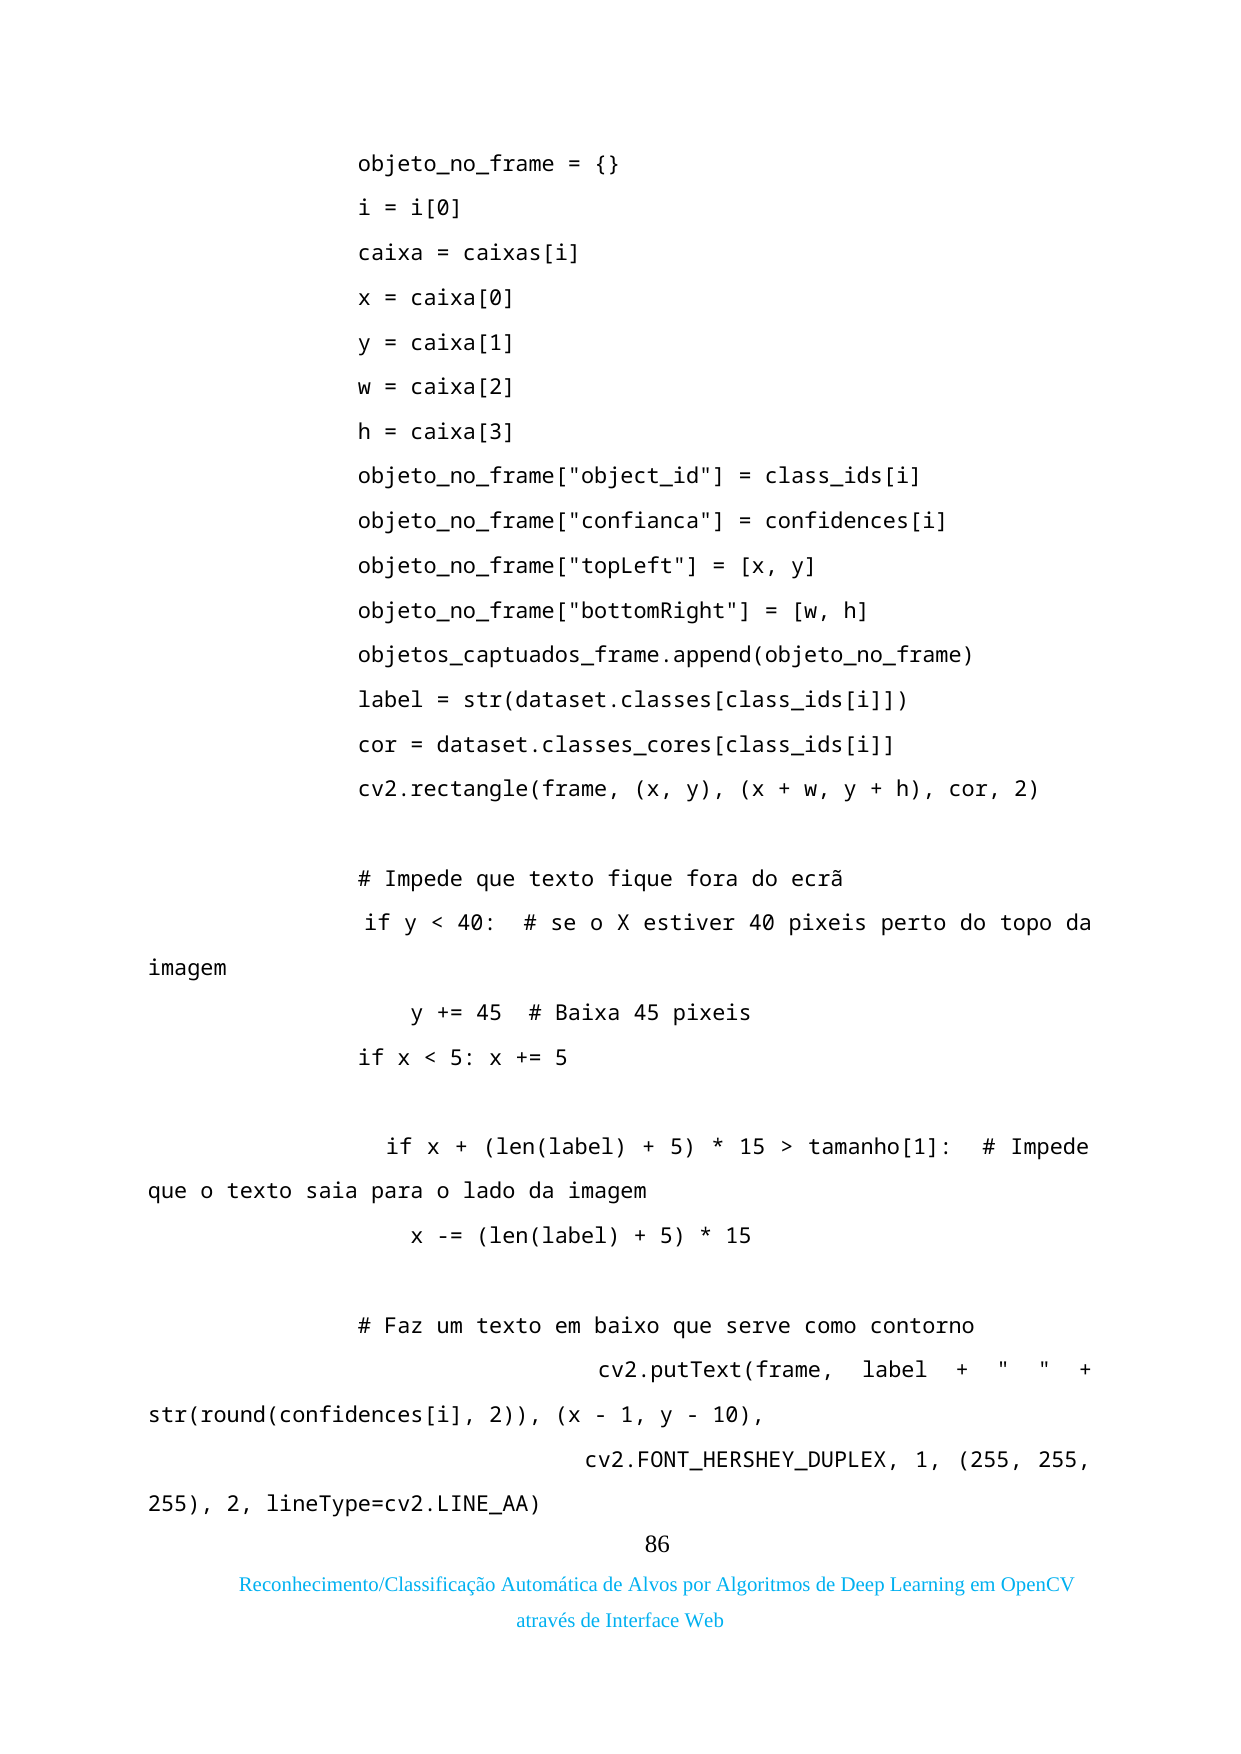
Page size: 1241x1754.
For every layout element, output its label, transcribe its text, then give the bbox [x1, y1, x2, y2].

text x -= (len(label) + 5) * 15 [148, 1220, 1092, 1250]
text objeto_no_frame["bottomRight"] = [w, h] [148, 594, 1092, 624]
text y = caixa[1] [148, 326, 1092, 356]
text objeto_no_frame["object_id"] = class_ids[i] [148, 461, 1092, 490]
text x = caixa[0] [148, 282, 1092, 312]
text objeto_no_frame["topLeft"] = [x, y] [148, 550, 1092, 580]
text if x < 5: x += 5 [148, 1041, 1092, 1071]
text if x + (len(label) + 5) * 15 > tamanho[1]: # Impede que o texto saia para o lado da imagem [148, 1131, 1092, 1205]
text i = i[0] [148, 192, 1092, 222]
picture [717, 1580, 724, 1589]
text objetos_captuados_frame.append(objeto_no_frame) [148, 639, 1092, 669]
text cv2.putText(frame, label + " " + str(round(confidences[i], 2)), (x - 1, y - 10), [148, 1354, 1092, 1429]
text h = caixa[3] [148, 416, 1092, 446]
text y += 45 # Baixa 45 pixeis [148, 997, 1092, 1027]
text cv2.rectangle(frame, (x, y), (x + w, y + h), cor, 2) [148, 773, 1092, 803]
text objeto_no_frame = {} [148, 148, 1092, 177]
text if y < 40: # se o X estiver 40 pixeis perto do topo da imagem [148, 907, 1092, 982]
text # Impede que texto fique fora do ecrã [148, 863, 1092, 892]
picture [281, 1581, 288, 1589]
text w = caixa[2] [148, 371, 1092, 401]
text cor = dataset.classes_cores[class_ids[i]] [148, 729, 1092, 758]
text # Faz um texto em baixo que serve como contorno [148, 1309, 1092, 1339]
text caixa = caixas[i] [148, 237, 1092, 267]
text cv2.FONT_HERSHEY_DUPLEX, 1, (255, 255, 255), 2, lineType=cv2.LINE_AA) [148, 1444, 1092, 1518]
picture [629, 1580, 636, 1589]
picture [502, 1580, 509, 1589]
text label = str(dataset.classes[class_ids[i]]) [148, 684, 1092, 714]
picture [378, 1577, 384, 1591]
text objeto_no_frame["confianca"] = confidences[i] [148, 505, 1092, 535]
picture [1035, 1581, 1042, 1589]
